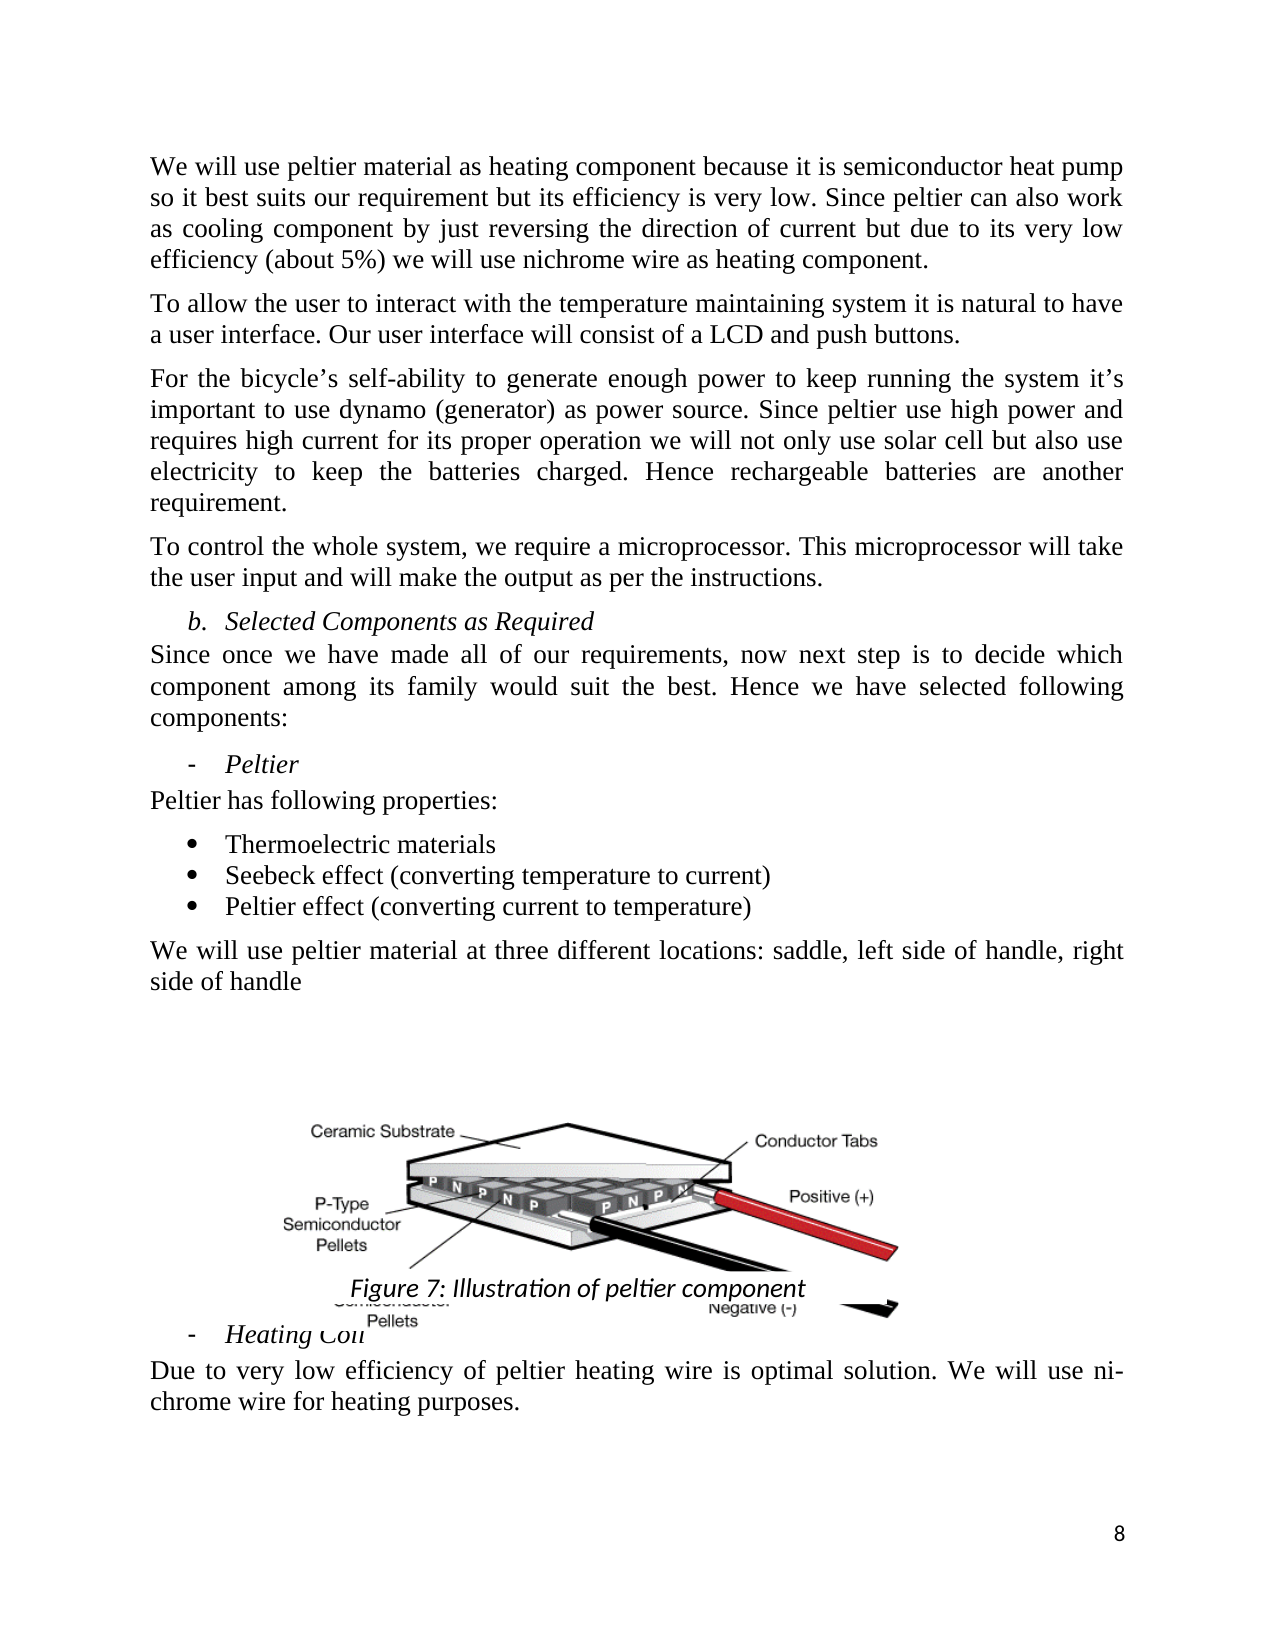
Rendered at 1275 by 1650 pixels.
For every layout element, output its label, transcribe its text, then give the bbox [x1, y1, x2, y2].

text We will use peltier material as heating component because it is semiconductor heat pump so it best suits our requirement but its efficiency is very low. Since peltier can also work as cooling component by just reversing the direction of current but due to its very low efficiency (about 5%) we will use nichrome wire as heating component. [150, 150, 1125, 274]
subtitle Selected Components as Required [187, 605, 1125, 636]
list Thermoelectric materials [187, 828, 1125, 859]
text To allow the user to interact with the temperature maintaining system it is natural to have a user interface. Our user interface will consist of a LCD and push buttons. [150, 287, 1125, 349]
list Peltier effect (converting current to temperature) [187, 890, 1125, 922]
text To control the whole system, we require a microprocessor. This microprocessor will take the user input and will make the output as per the instructions. [150, 530, 1125, 592]
subtitle Heating Coil [187, 1314, 1125, 1351]
text Since once we have made all of our requirements, now next step is to decide which component among its family would suit the best. Hence we have selected following components: [150, 638, 1125, 732]
text For the bicycle’s self-ability to generate enough power to keep running the system it’s important to use dynamo (generator) as power source. Since peltier use high power and requires high current for its proper operation we will not only use solar cell but also use electricity to keep the batteries charged. Hence rechargeable batteries are another requirement. [150, 362, 1125, 518]
subtitle Peltier [187, 744, 1125, 781]
text We will use peltier material at three different locations: saddle, left side of handle, right side of handle [150, 934, 1125, 996]
list Seebeck effect (converting temperature to current) [187, 859, 1125, 890]
text Due to very low efficiency of peltier heating wire is optimal solution. We will use ni-chrome wire for heating purposes. [150, 1354, 1125, 1416]
picture [283, 1122, 899, 1331]
text Peltier has following properties: [150, 784, 1125, 815]
